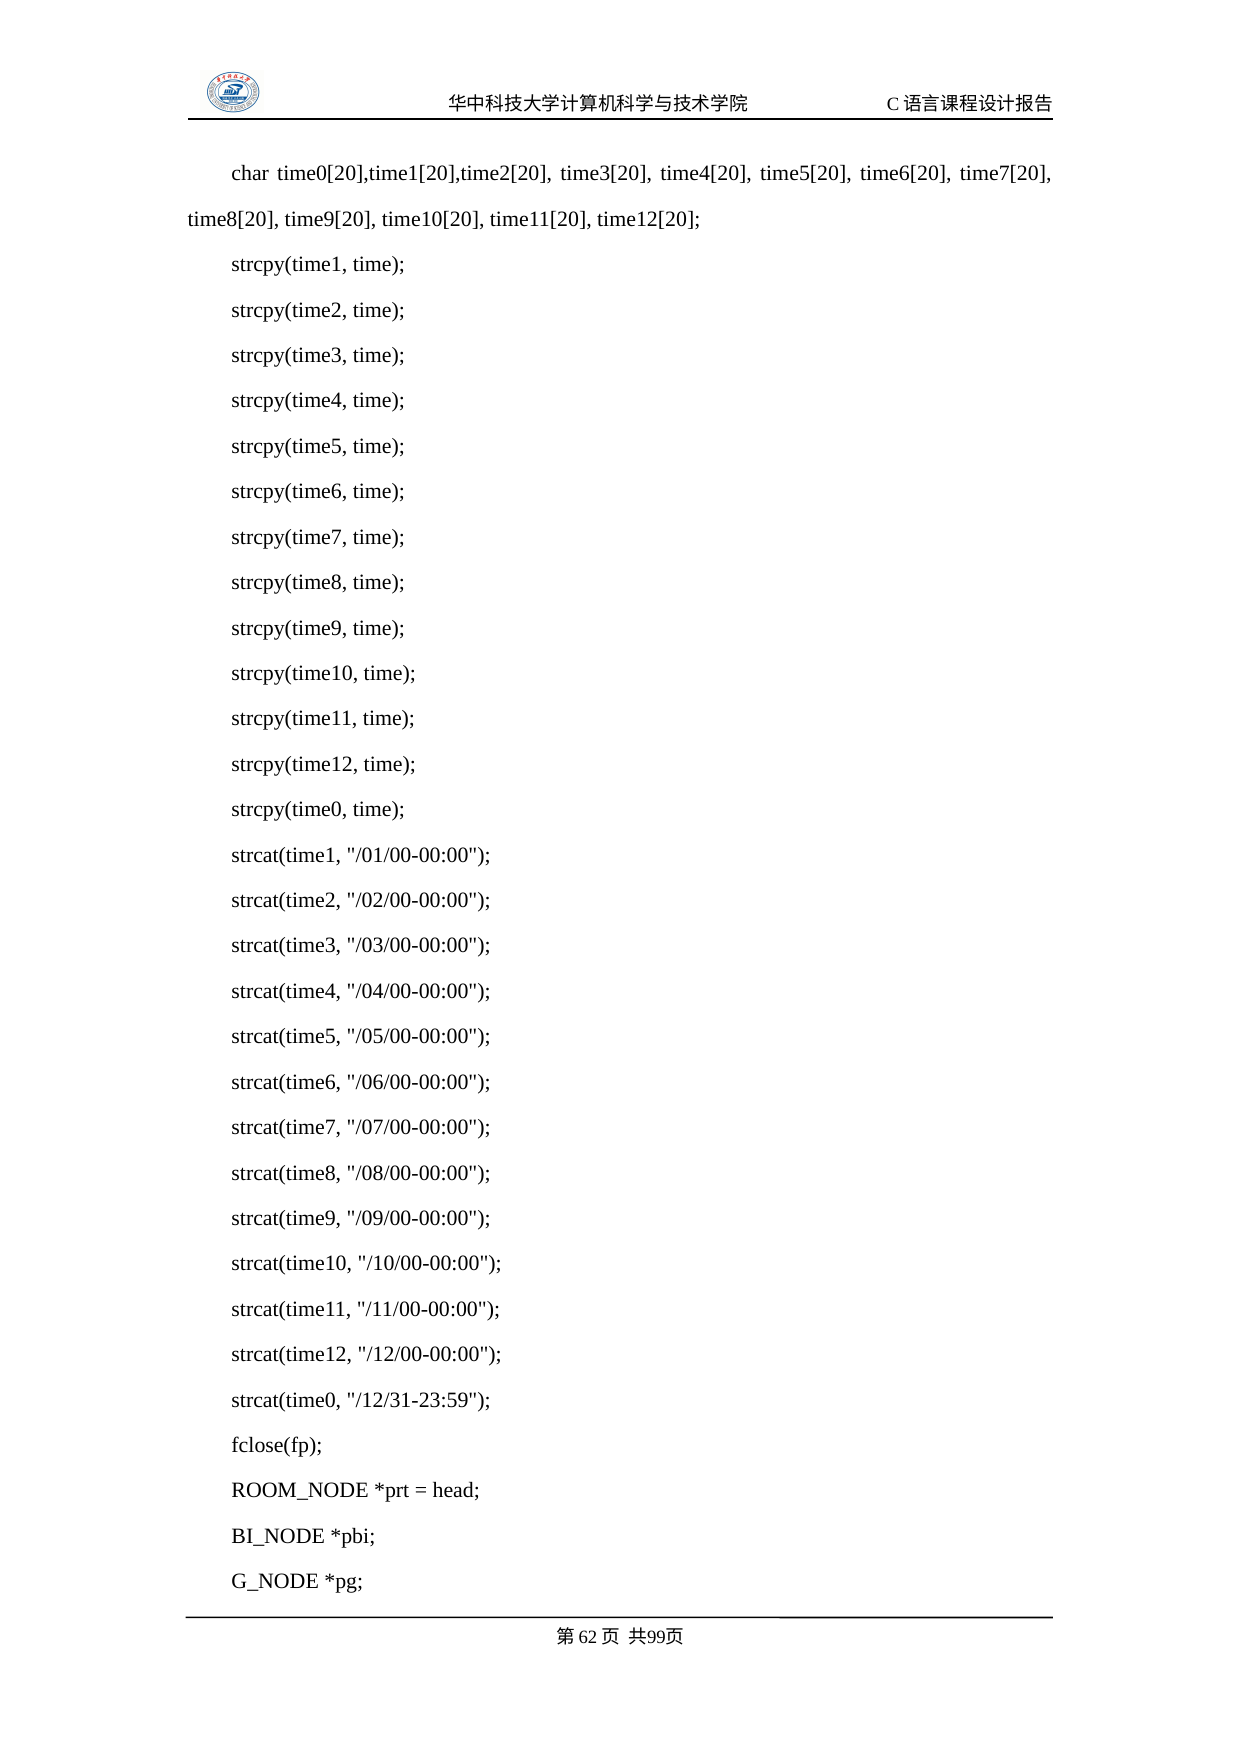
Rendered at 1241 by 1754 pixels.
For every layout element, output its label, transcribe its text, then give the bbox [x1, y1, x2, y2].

text strcat(time10, "/10/00-00:00"); [187, 1240, 1053, 1286]
text strcpy(time5, time); [187, 423, 1053, 468]
text strcpy(time1, time); [187, 241, 1053, 287]
text BI_NODE *pbi; [187, 1513, 1053, 1558]
text strcat(time9, "/09/00-00:00"); [187, 1195, 1053, 1240]
text strcat(time8, "/08/00-00:00"); [187, 1149, 1053, 1195]
text strcat(time7, "/07/00-00:00"); [187, 1104, 1053, 1149]
text ROOM_NODE *prt = head; [187, 1467, 1053, 1513]
text strcpy(time12, time); [187, 741, 1053, 786]
text strcat(time11, "/11/00-00:00"); [187, 1286, 1053, 1331]
text strcpy(time6, time); [187, 468, 1053, 514]
text char time0[20],time1[20],time2[20], time3[20], time4[20], time5[20], time6[20], time7[20], time8[20], time9[20], time10[20], time11[20], time12[20]; [187, 150, 1053, 241]
text strcpy(time0, time); [187, 786, 1053, 832]
text strcat(time3, "/03/00-00:00"); [187, 922, 1053, 968]
text strcpy(time8, time); [187, 559, 1053, 604]
text fclose(fp); [187, 1422, 1053, 1467]
text strcat(time1, "/01/00-00:00"); [187, 832, 1053, 877]
text strcat(time12, "/12/00-00:00"); [187, 1331, 1053, 1377]
text strcat(time6, "/06/00-00:00"); [187, 1059, 1053, 1104]
text strcpy(time9, time); [187, 604, 1053, 650]
text strcpy(time4, time); [187, 377, 1053, 423]
picture [200, 70, 264, 113]
text strcpy(time3, time); [187, 332, 1053, 377]
text strcpy(time10, time); [187, 650, 1053, 695]
text strcat(time2, "/02/00-00:00"); [187, 877, 1053, 922]
text strcpy(time11, time); [187, 695, 1053, 741]
text G_NODE *pg; [187, 1558, 1053, 1604]
text strcpy(time2, time); [187, 287, 1053, 332]
text strcat(time5, "/05/00-00:00"); [187, 1013, 1053, 1059]
text strcat(time0, "/12/31-23:59"); [187, 1377, 1053, 1422]
text strcpy(time7, time); [187, 514, 1053, 559]
text strcat(time4, "/04/00-00:00"); [187, 968, 1053, 1013]
